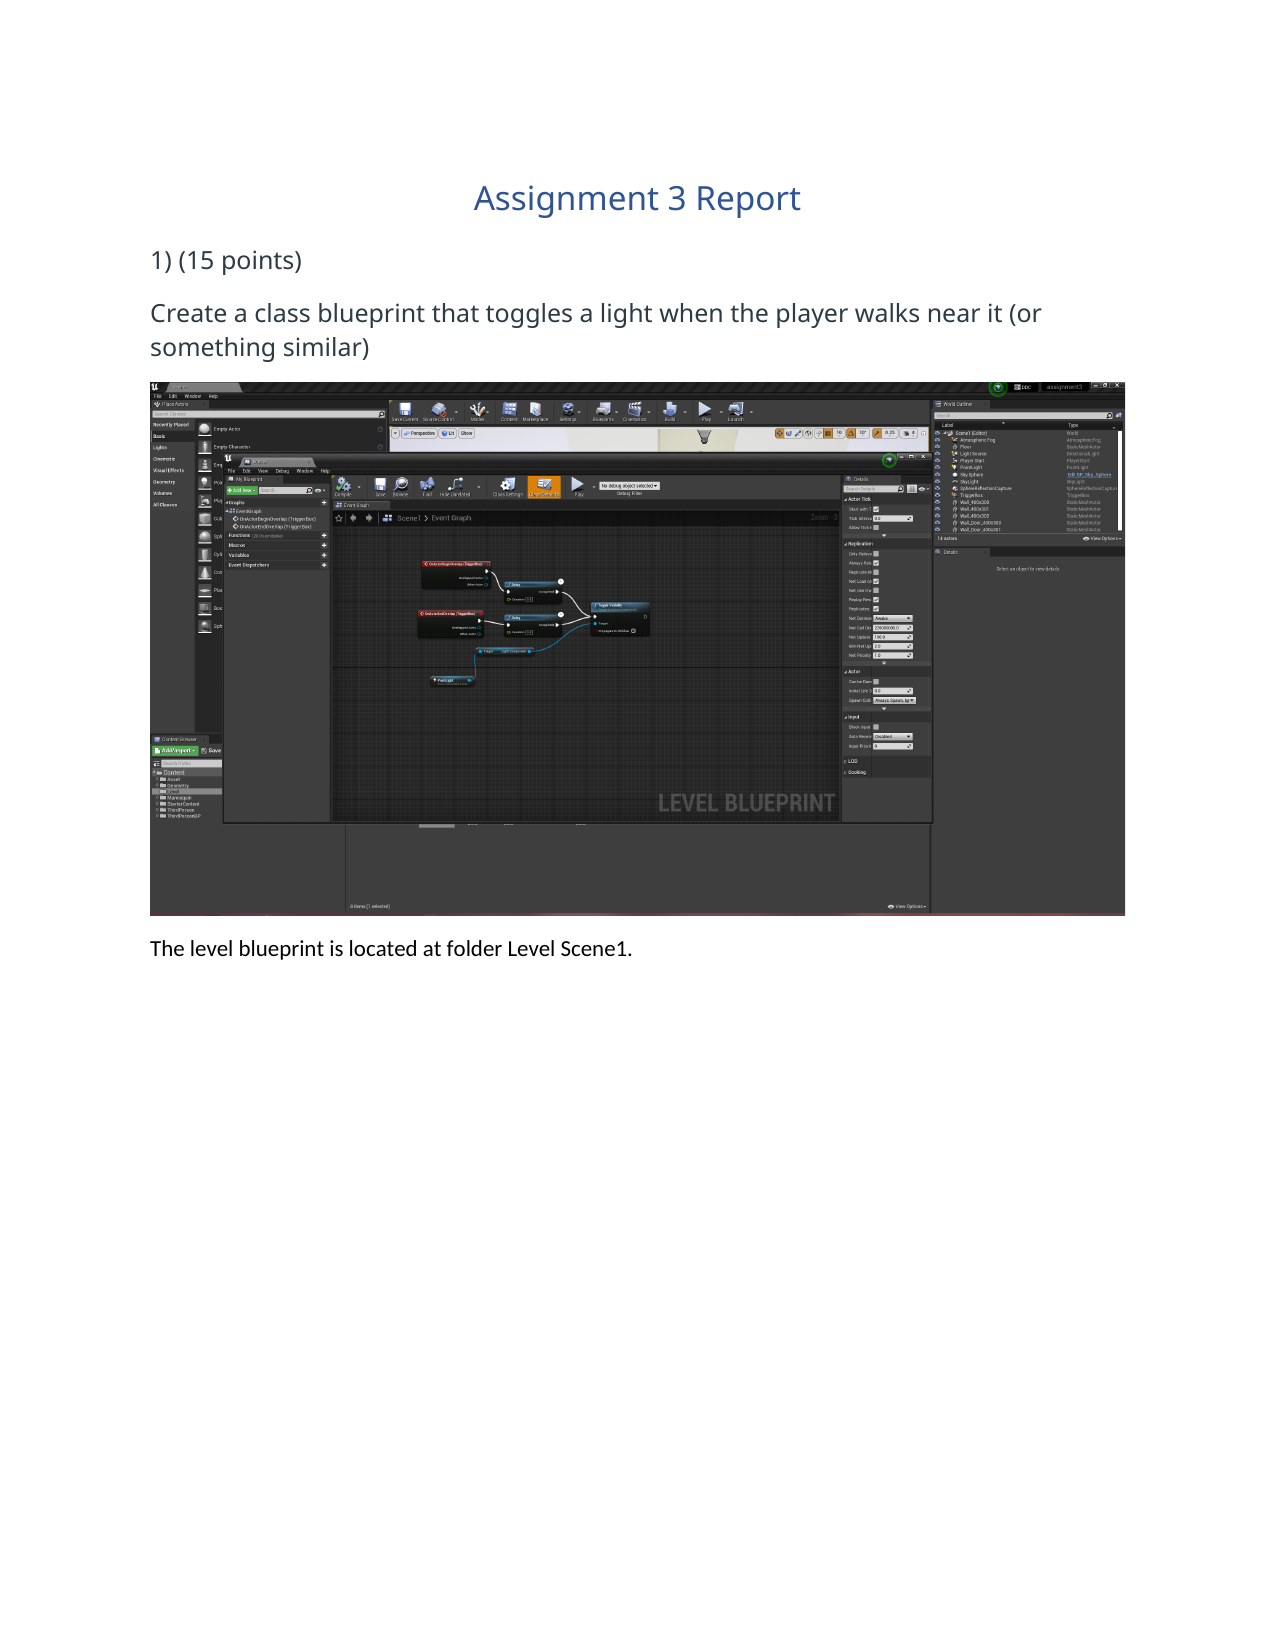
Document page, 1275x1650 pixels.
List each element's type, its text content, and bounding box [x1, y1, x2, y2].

subtitle Assignment 3 Report [150, 175, 1125, 220]
text The level blueprint is located at folder Level Scene1. [150, 934, 1125, 962]
text 1) (15 points) [150, 243, 1125, 277]
text Create a class blueprint that toggles a light when the player walks near it (or something similar) [150, 296, 1125, 364]
picture [150, 382, 1125, 916]
